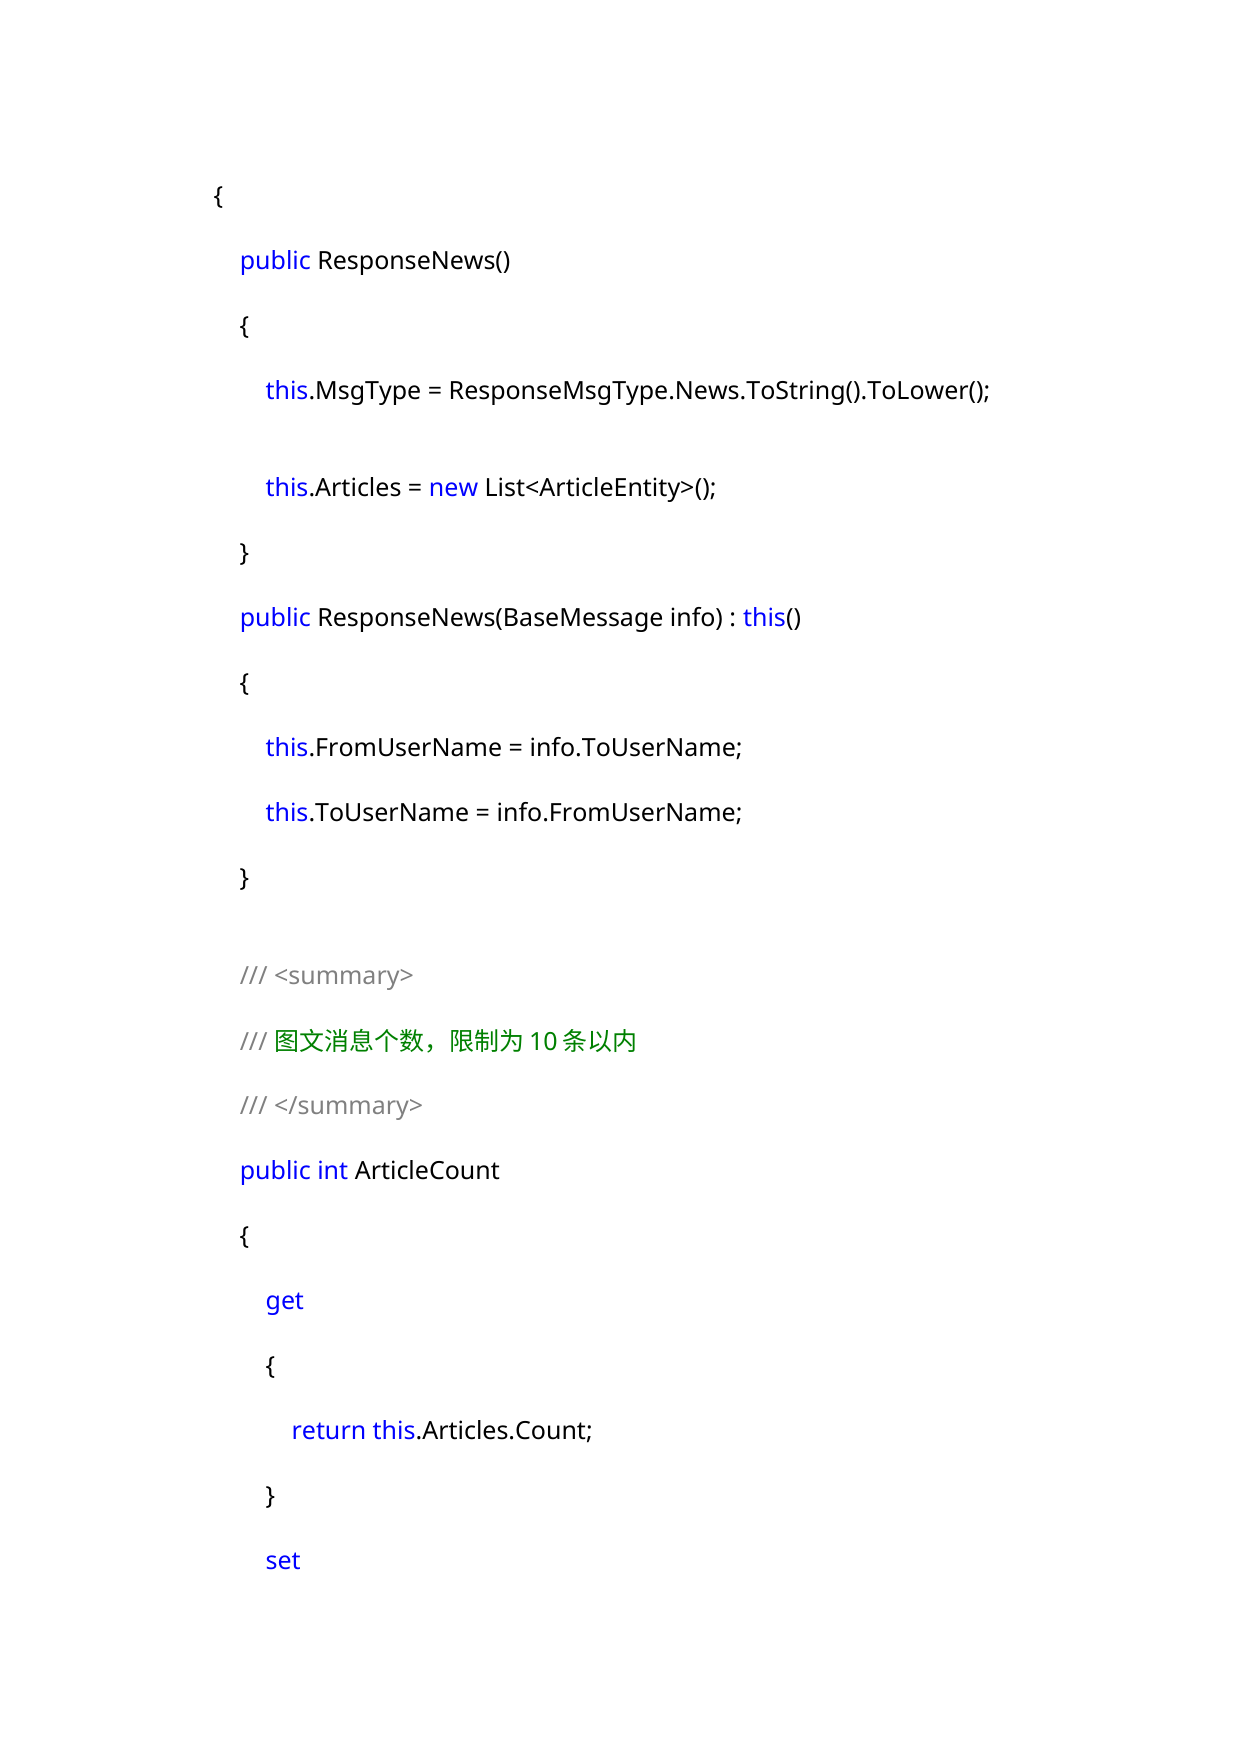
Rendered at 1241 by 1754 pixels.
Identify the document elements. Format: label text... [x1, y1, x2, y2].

text public int ArticleCount [187, 1137, 1053, 1202]
text get [187, 1267, 1053, 1332]
text { [187, 292, 1053, 357]
text } [187, 844, 1053, 909]
text { [187, 1202, 1053, 1267]
text } [187, 519, 1053, 584]
text this.MsgType = ResponseMsgType.News.ToString().ToLower(); [187, 357, 1053, 422]
text set [187, 1527, 1053, 1592]
text public ResponseNews(BaseMessage info) : this() [187, 584, 1053, 649]
text this.Articles = new List<ArticleEntity>(); [187, 454, 1053, 519]
text this.FromUserName = info.ToUserName; [187, 714, 1053, 779]
text /// 图文消息个数，限制为10条以内 [187, 1007, 1053, 1072]
text { [187, 162, 1053, 227]
text { [187, 649, 1053, 714]
text public ResponseNews() [187, 227, 1053, 292]
text { [187, 1332, 1053, 1397]
text /// <summary> [187, 942, 1053, 1007]
text } [187, 1462, 1053, 1527]
text /// </summary> [187, 1072, 1053, 1137]
text this.ToUserName = info.FromUserName; [187, 779, 1053, 844]
text return this.Articles.Count; [187, 1397, 1053, 1462]
